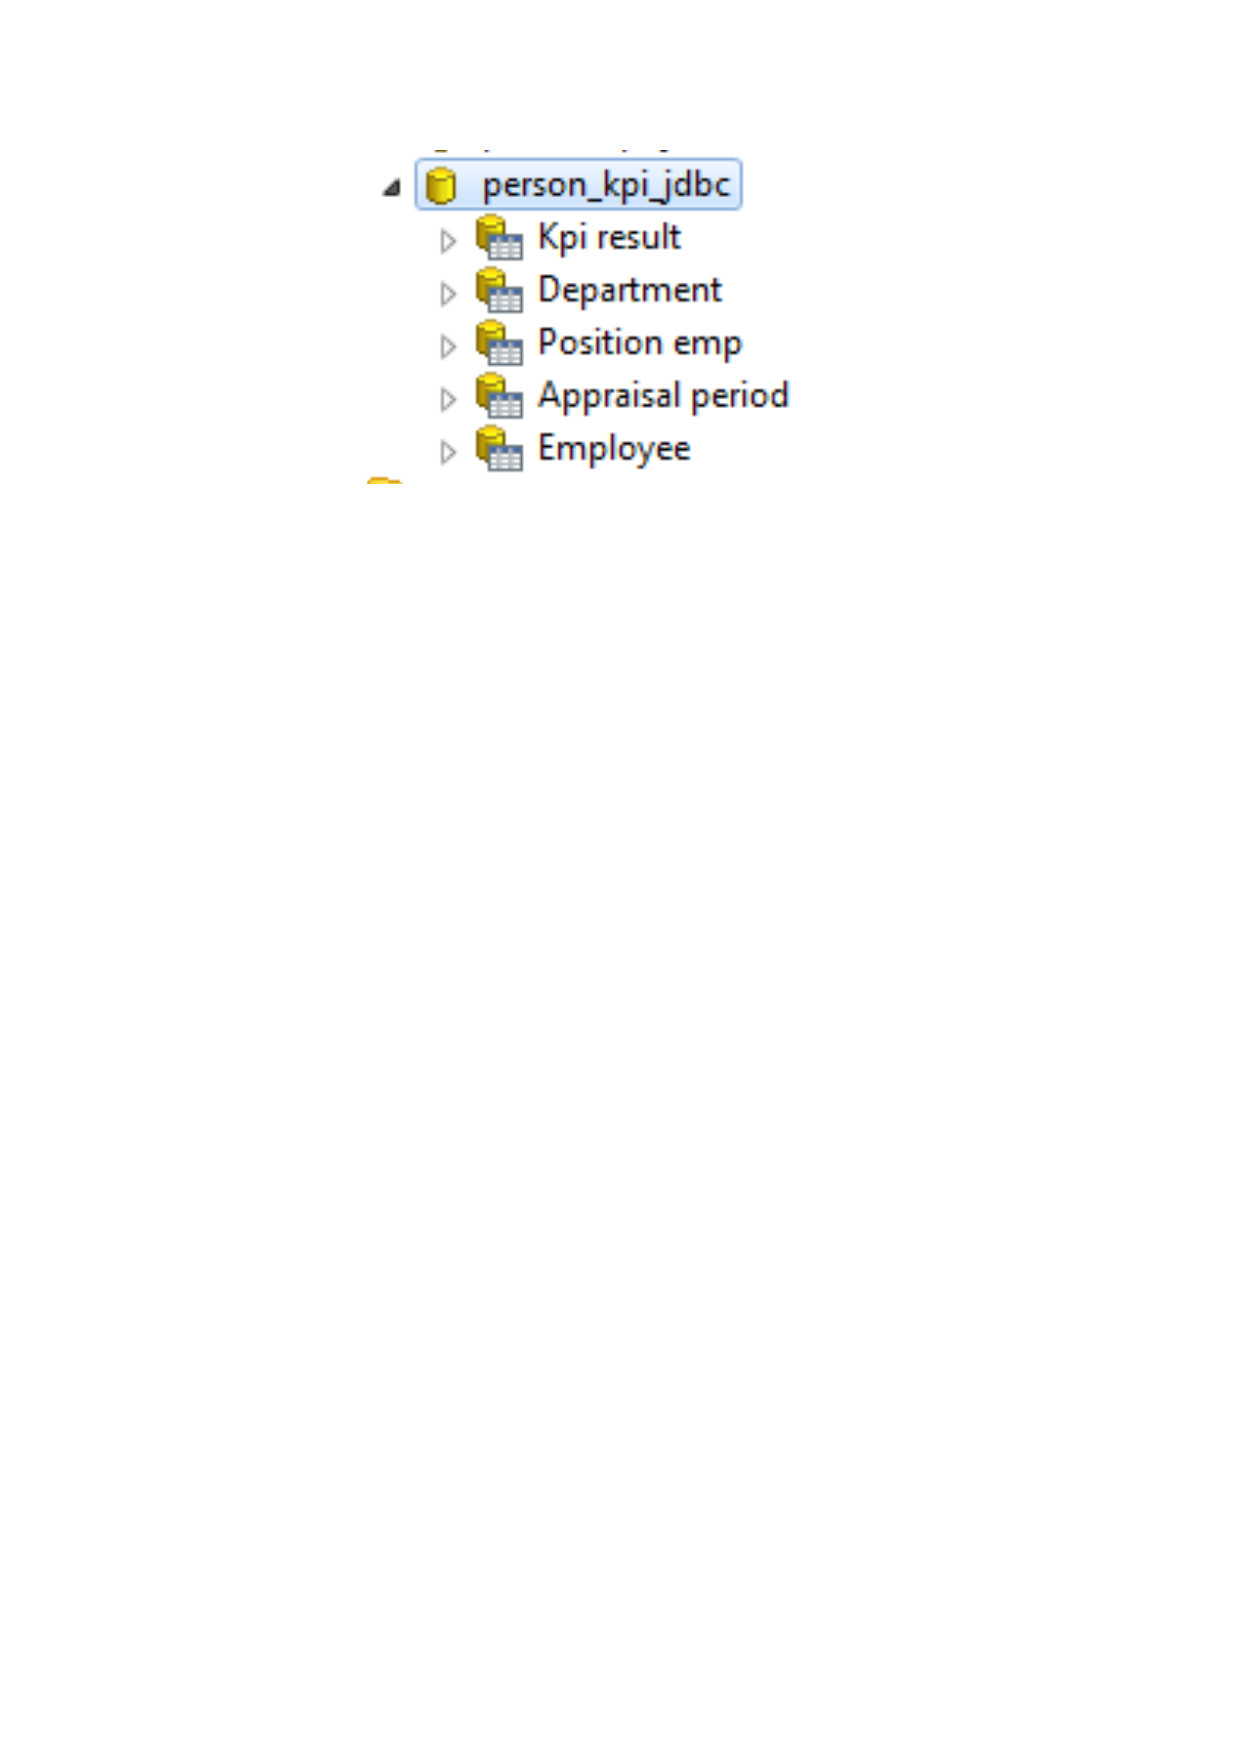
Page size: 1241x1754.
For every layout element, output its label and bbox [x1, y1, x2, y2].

picture [367, 150, 874, 484]
